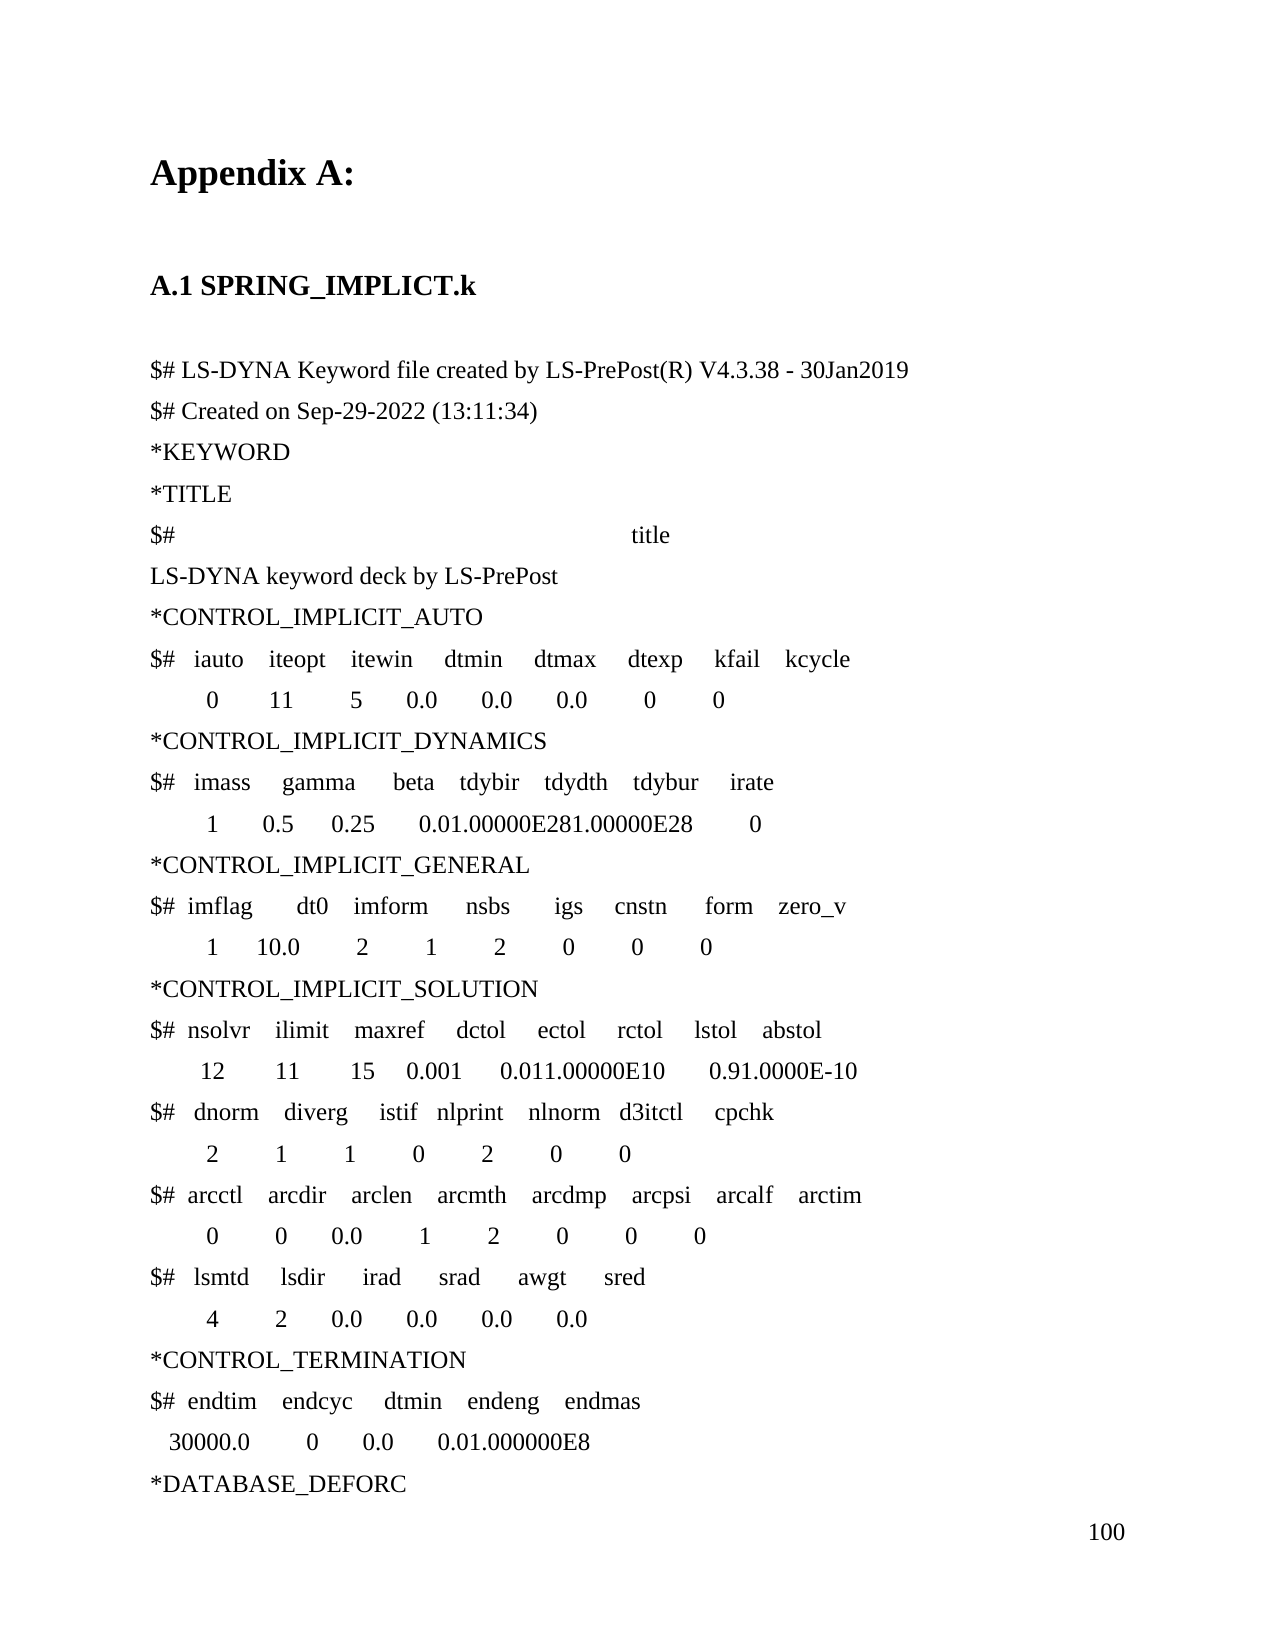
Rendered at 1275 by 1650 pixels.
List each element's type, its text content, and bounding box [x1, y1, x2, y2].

text 1 10.0 2 1 2 0 0 0 [150, 932, 1125, 961]
subtitle SPRING_IMPLICT.k [150, 268, 1125, 301]
text *KEYWORD [150, 437, 1125, 466]
text $# LS-DYNA Keyword file created by LS-PrePost(R) V4.3.38 - 30Jan2019 [150, 355, 1125, 384]
text $# title [150, 520, 1125, 549]
text 0 0 0.0 1 2 0 0 0 [150, 1221, 1125, 1250]
text 1 0.5 0.25 0.01.00000E281.00000E28 0 [150, 809, 1125, 837]
text 30000.0 0 0.0 0.01.000000E8 [150, 1427, 1125, 1456]
text $# nsolvr ilimit maxref dctol ectol rctol lstol abstol [150, 1015, 1125, 1044]
text $# Created on Sep-29-2022 (13:11:34) [150, 396, 1125, 425]
text $# lsmtd lsdir irad srad awgt sred [150, 1262, 1125, 1291]
text $# arcctl arcdir arclen arcmth arcdmp arcpsi arcalf arctim [150, 1180, 1125, 1209]
text *CONTROL_IMPLICIT_AUTO [150, 602, 1125, 631]
text $# iauto iteopt itewin dtmin dtmax dtexp kfail kcycle [150, 644, 1125, 672]
text $# imflag dt0 imform nsbs igs cnstn form zero_v [150, 891, 1125, 920]
text *CONTROL_IMPLICIT_DYNAMICS [150, 726, 1125, 755]
text LS-DYNA keyword deck by LS-PrePost [150, 561, 1125, 590]
text $# imass gamma beta tdybir tdydth tdybur irate [150, 767, 1125, 796]
text 0 11 5 0.0 0.0 0.0 0 0 [150, 685, 1125, 714]
text $# dnorm diverg istif nlprint nlnorm d3itctl cpchk [150, 1097, 1125, 1126]
text $# endtim endcyc dtmin endeng endmas [150, 1386, 1125, 1415]
text *DATABASE_DEFORC [150, 1469, 1125, 1497]
text 12 11 15 0.001 0.011.00000E10 0.91.0000E-10 [150, 1056, 1125, 1085]
text 4 2 0.0 0.0 0.0 0.0 [150, 1304, 1125, 1332]
text *CONTROL_IMPLICIT_GENERAL [150, 850, 1125, 879]
text *CONTROL_IMPLICIT_SOLUTION [150, 974, 1125, 1002]
text *CONTROL_TERMINATION [150, 1345, 1125, 1374]
text 2 1 1 0 2 0 0 [150, 1139, 1125, 1167]
text *TITLE [150, 479, 1125, 507]
